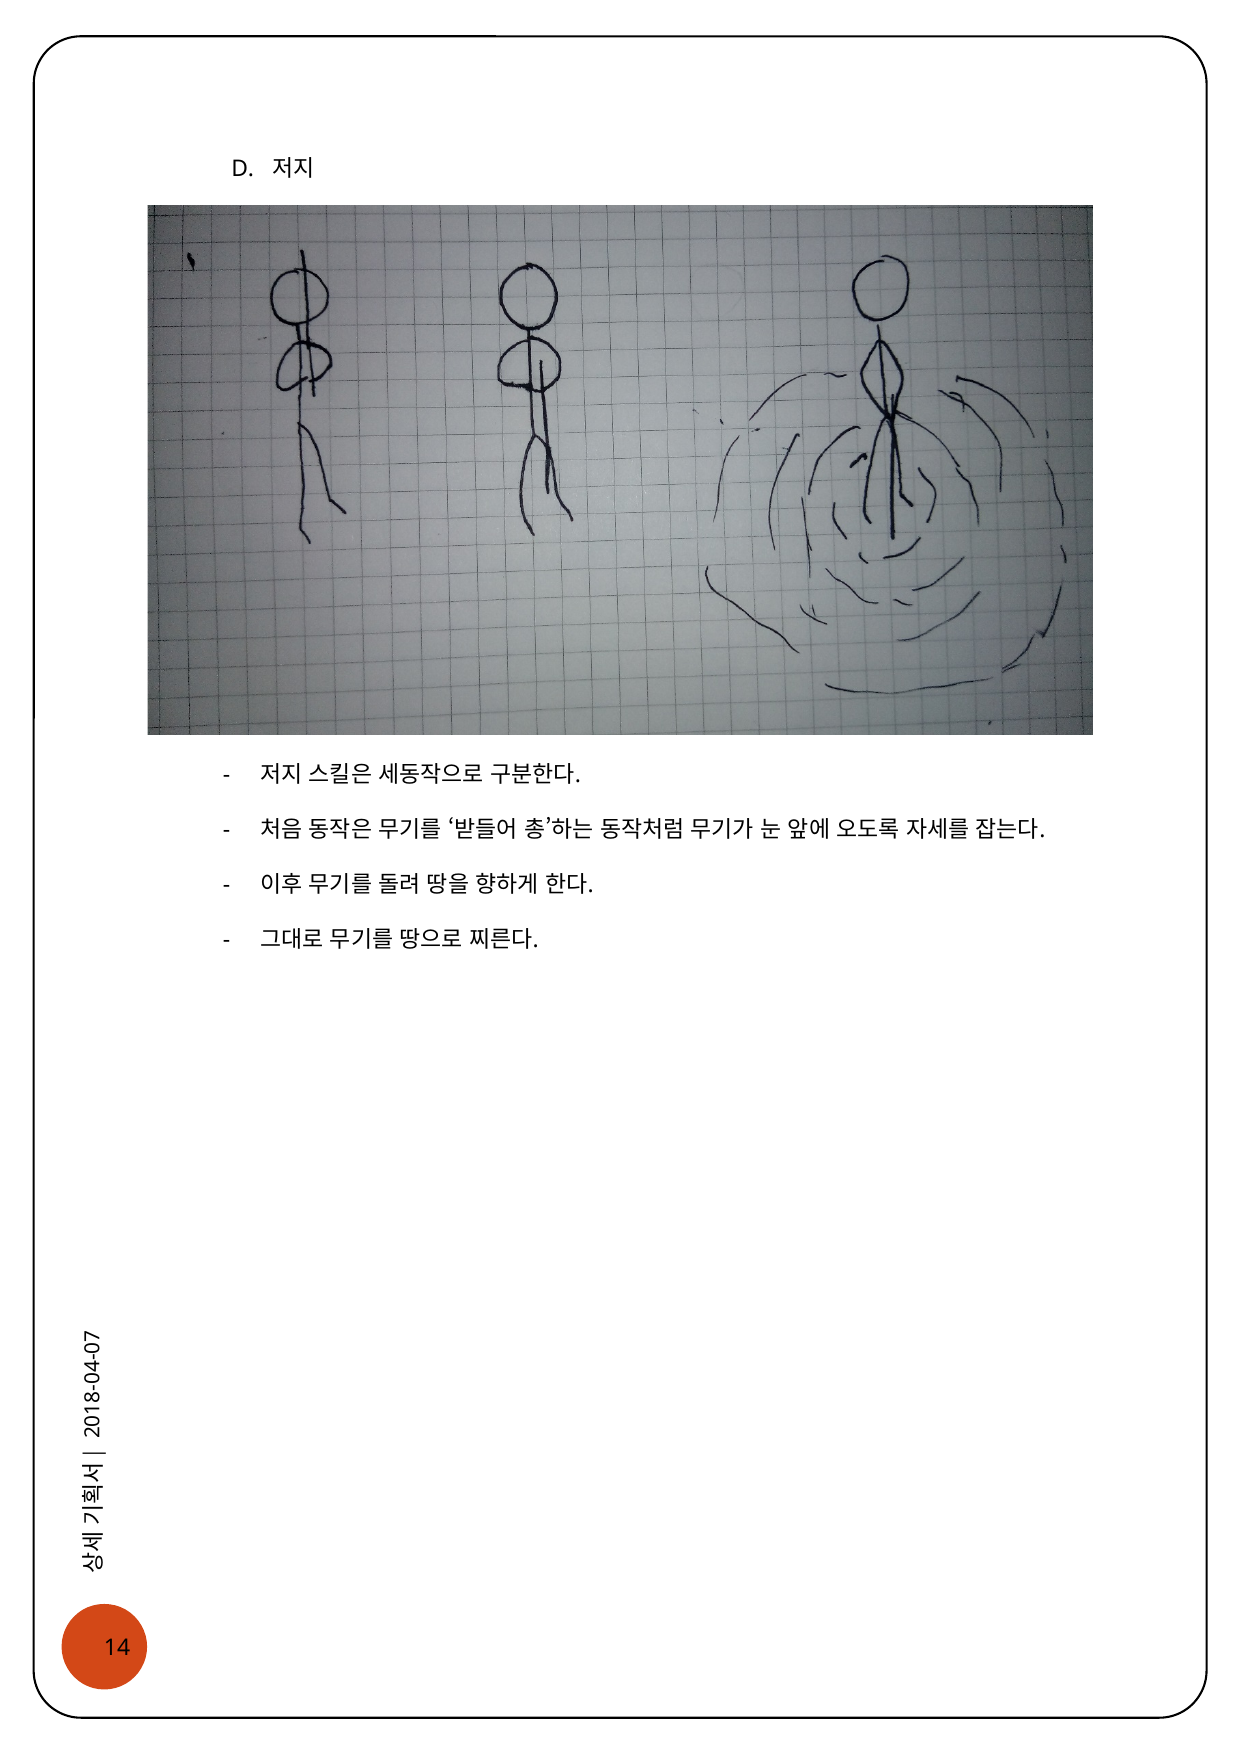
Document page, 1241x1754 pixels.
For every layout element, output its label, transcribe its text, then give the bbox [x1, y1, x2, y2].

list 이후 무기를 돌려 땅을 향하게 한다. [223, 866, 1092, 899]
picture [147, 205, 1093, 735]
list 저지 [231, 150, 1092, 183]
list 그대로 무기를 땅으로 찌른다. [223, 921, 1092, 954]
list 저지 스킬은 세동작으로 구분한다. [223, 756, 1092, 789]
list 처음 동작은 무기를 ‘받들어 총’하는 동작처럼 무기가 눈 앞에 오도록 자세를 잡는다. [223, 811, 1092, 844]
